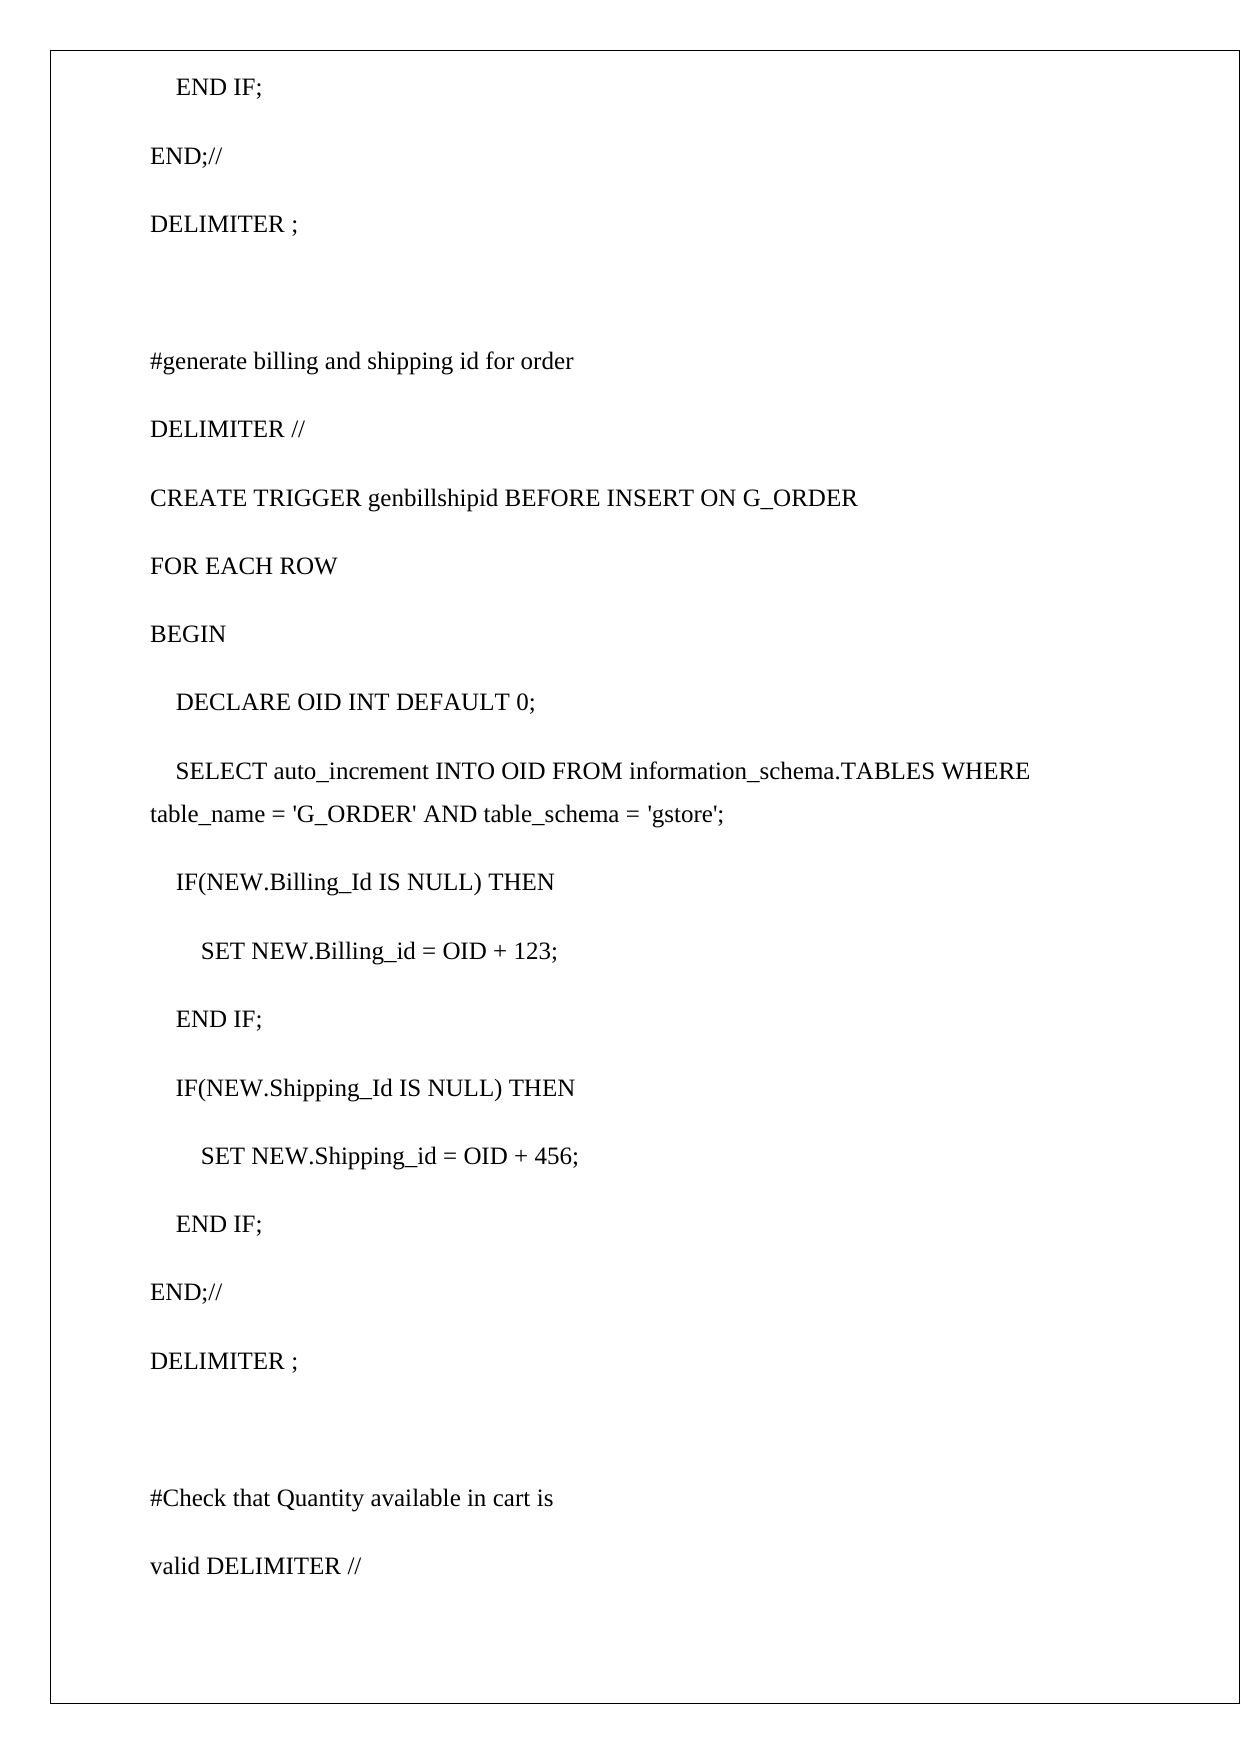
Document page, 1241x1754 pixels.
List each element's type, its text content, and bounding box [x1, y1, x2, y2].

text SET NEW.Billing_id = OID + 123; END IF; [176, 936, 559, 1033]
text IF(NEW.Shipping_Id IS NULL) THEN SET NEW.Shipping_id = OID + 456; [175, 1073, 579, 1170]
text BEGIN [150, 619, 1239, 648]
text CREATE TRIGGER genbillshipid BEFORE INSERT ON G_ORDER FOR EACH ROW [150, 483, 860, 579]
text SELECT auto_increment INTO OID FROM information_schema.TABLES WHERE table_name = 'G_ORDER' AND table_schema = 'gstore'; [150, 756, 1068, 828]
text #generate billing and shipping id for order DELIMITER // [150, 346, 575, 443]
text #Check that Quantity available in cart is valid DELIMITER // [150, 1483, 609, 1580]
text END IF; [176, 1209, 1239, 1238]
text DECLARE OID INT DEFAULT 0; [176, 687, 1239, 716]
text IF(NEW.Billing_Id IS NULL) THEN [176, 867, 1239, 896]
text END;// DELIMITER ; [150, 141, 341, 238]
text END;// DELIMITER ; [150, 1277, 341, 1374]
text END IF; [176, 72, 1239, 101]
